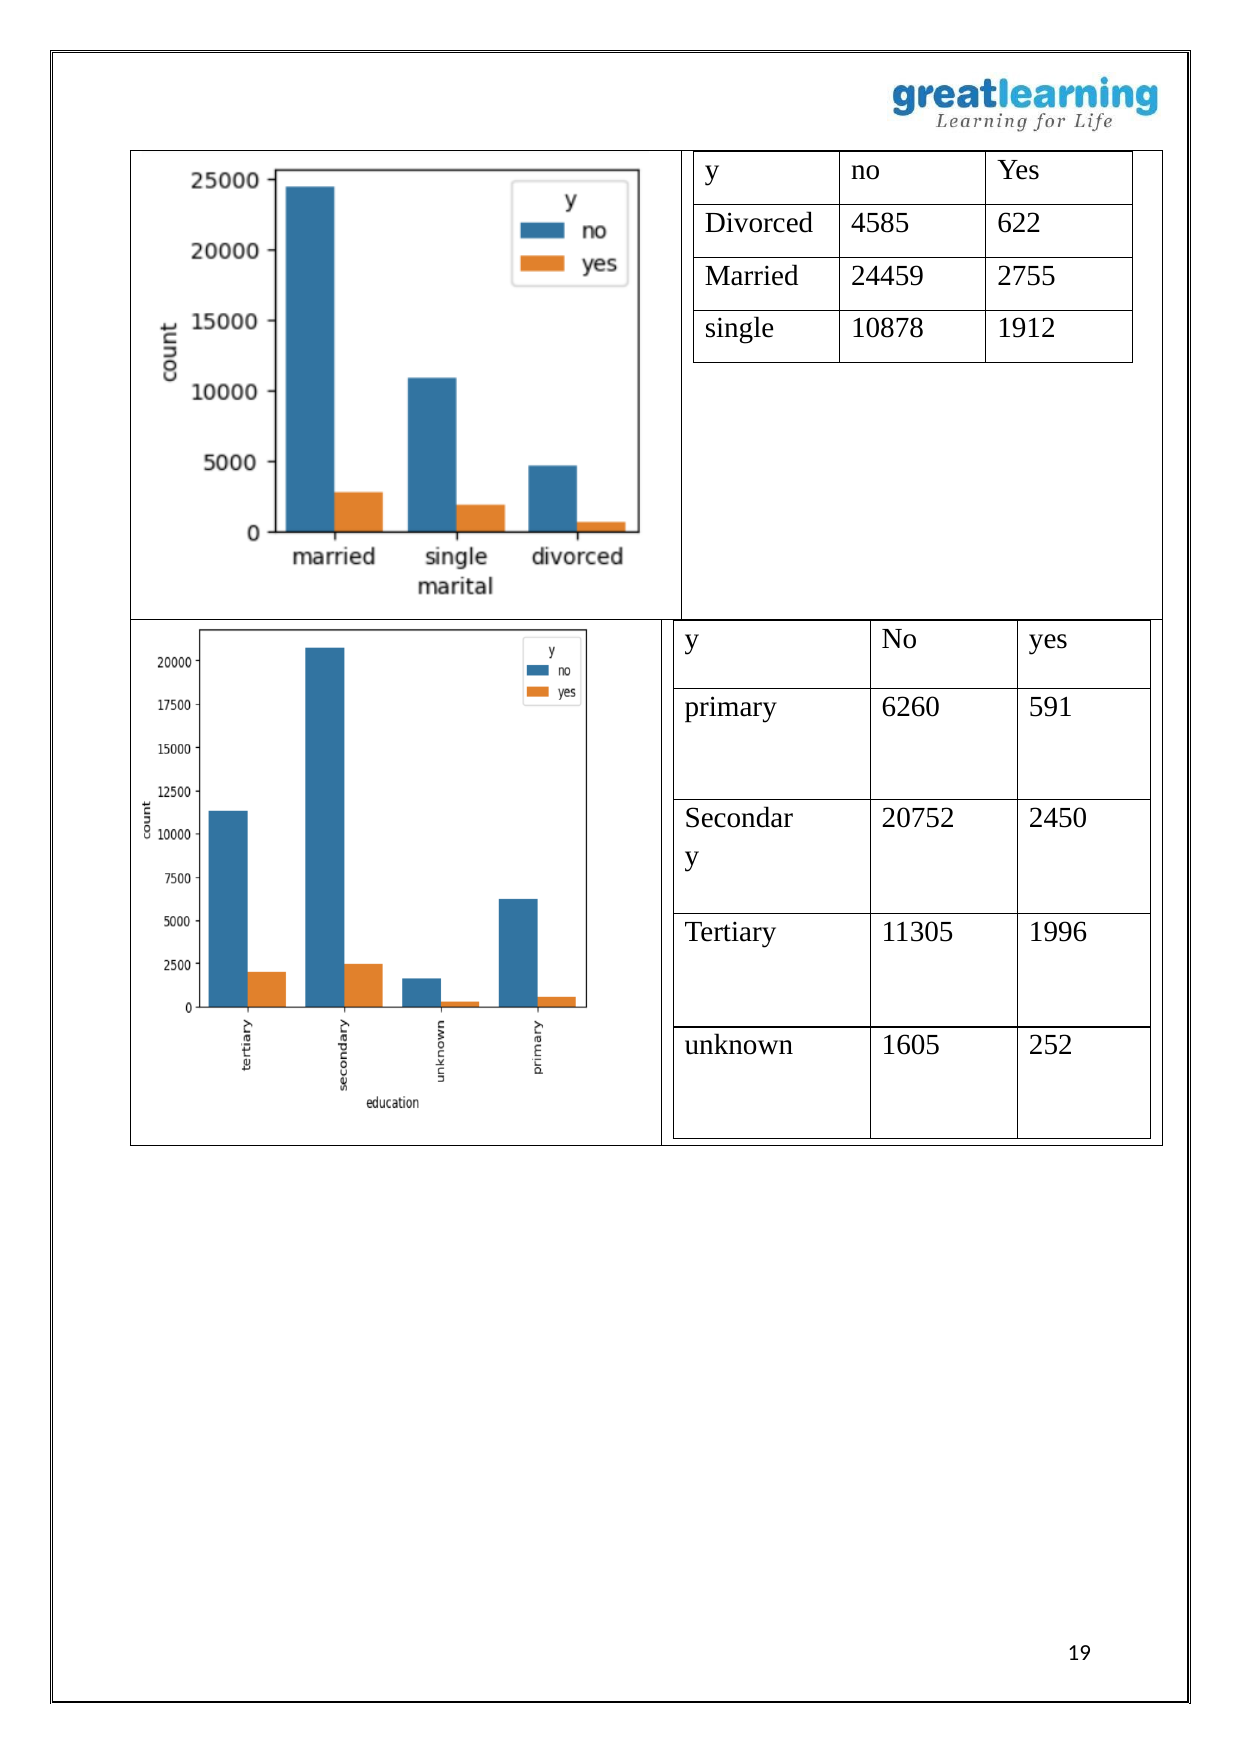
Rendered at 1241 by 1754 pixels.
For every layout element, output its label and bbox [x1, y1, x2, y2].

table_header [131, 151, 681, 619]
picture [141, 620, 599, 1113]
table_header [131, 620, 661, 1145]
table_header [662, 620, 1162, 1145]
table_header [682, 151, 1162, 619]
picture [141, 151, 649, 602]
picture [887, 72, 1161, 139]
